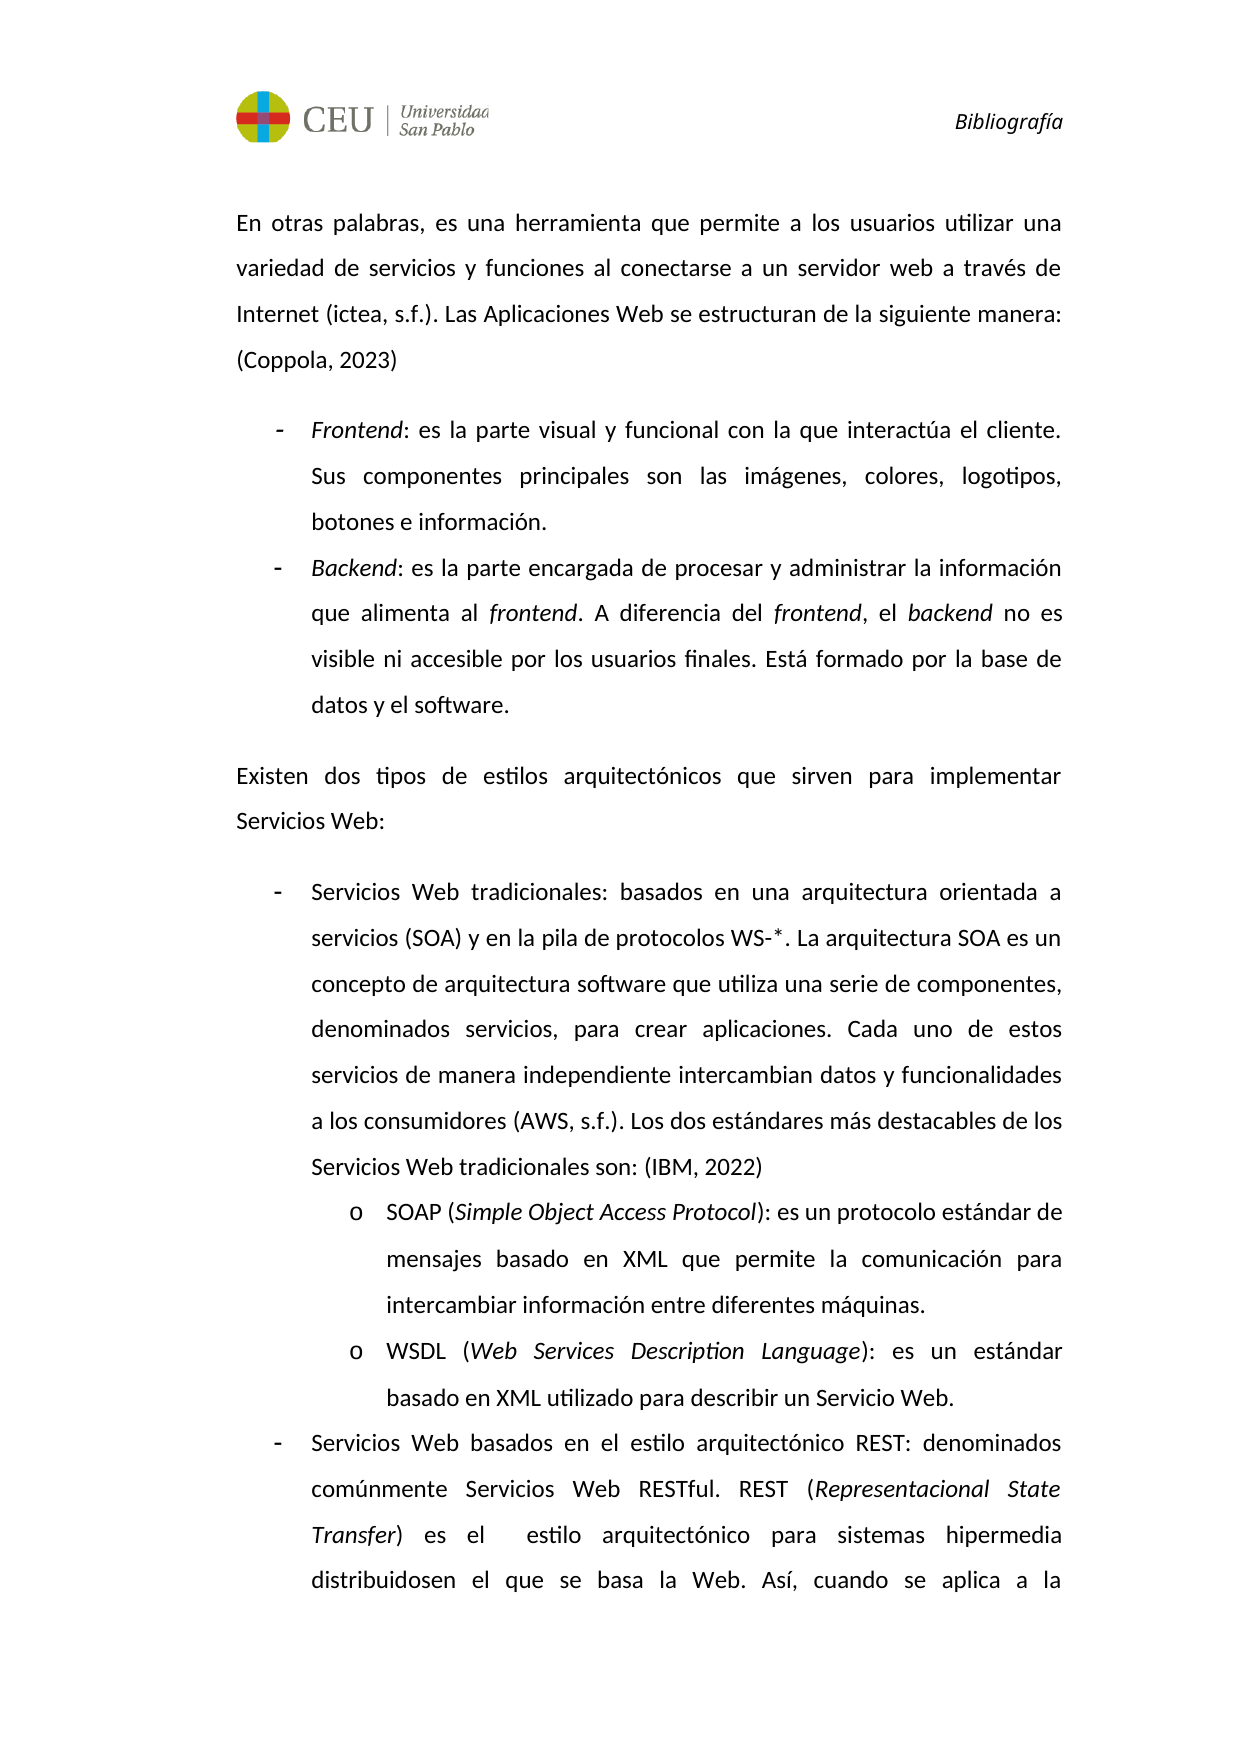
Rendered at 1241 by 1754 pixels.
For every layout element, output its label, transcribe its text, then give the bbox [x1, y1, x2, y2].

list WSDL (Web Services Description Language): es un estándar basado en XML utilizado para describir un Servicio Web. [349, 1335, 1063, 1412]
text Existen dos tipos de estilos arquitectónicos que sirven para implementar Servicios Web: [236, 760, 1063, 836]
list Backend: es la parte encargada de procesar y administrar la información que alimenta al frontend. A diferencia del frontend, el backend no es visible ni accesible por los usuarios finales. Está formado por la base de datos y el software. [274, 552, 1063, 719]
list Servicios Web tradicionales: basados en una arquitectura orientada a servicios (SOA) y en la pila de protocolos WS-*. La arquitectura SOA es un concepto de arquitectura software que utiliza una serie de componentes, denominados servicios, para crear aplicaciones. Cada uno de estos servicios de manera independiente intercambian datos y funcionalidades a los consumidores . Los dos estándares más destacables de los Servicios Web tradicionales son: [274, 876, 1063, 1181]
list Frontend: es la parte visual y funcional con la que interactúa el cliente. Sus componentes principales son las imágenes, colores, logotipos, botones e información. [274, 415, 1063, 537]
picture [235, 89, 489, 143]
list SOAP (Simple Object Access Protocol): es un protocolo estándar de mensajes basado en XML que permite la comunicación para intercambiar información entre diferentes máquinas. [349, 1196, 1063, 1319]
